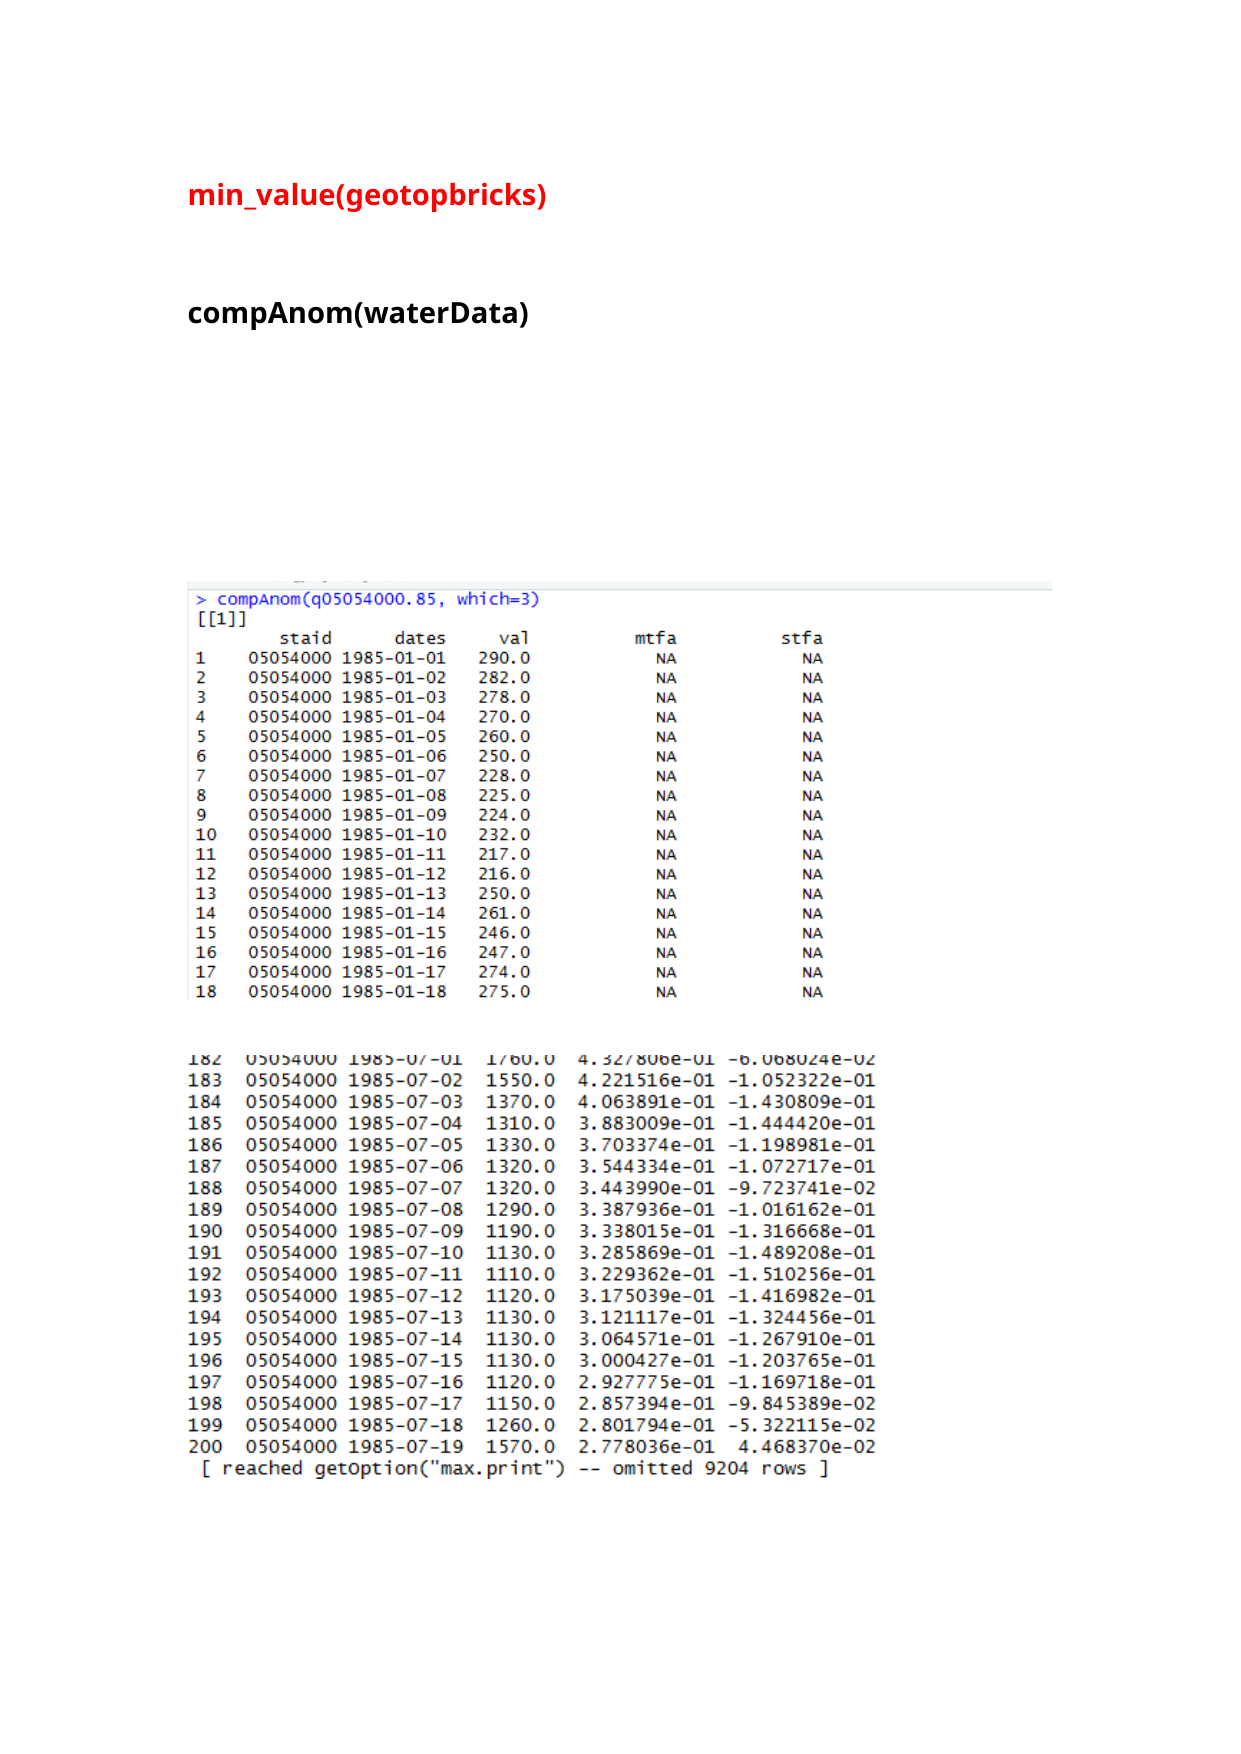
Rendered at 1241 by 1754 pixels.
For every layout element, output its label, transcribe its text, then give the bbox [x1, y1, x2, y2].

picture [187, 581, 1053, 1000]
subtitle min_value(geotopbricks) [187, 162, 1053, 227]
picture [187, 1055, 1053, 1479]
subtitle compAnom(waterData) [187, 279, 1053, 581]
